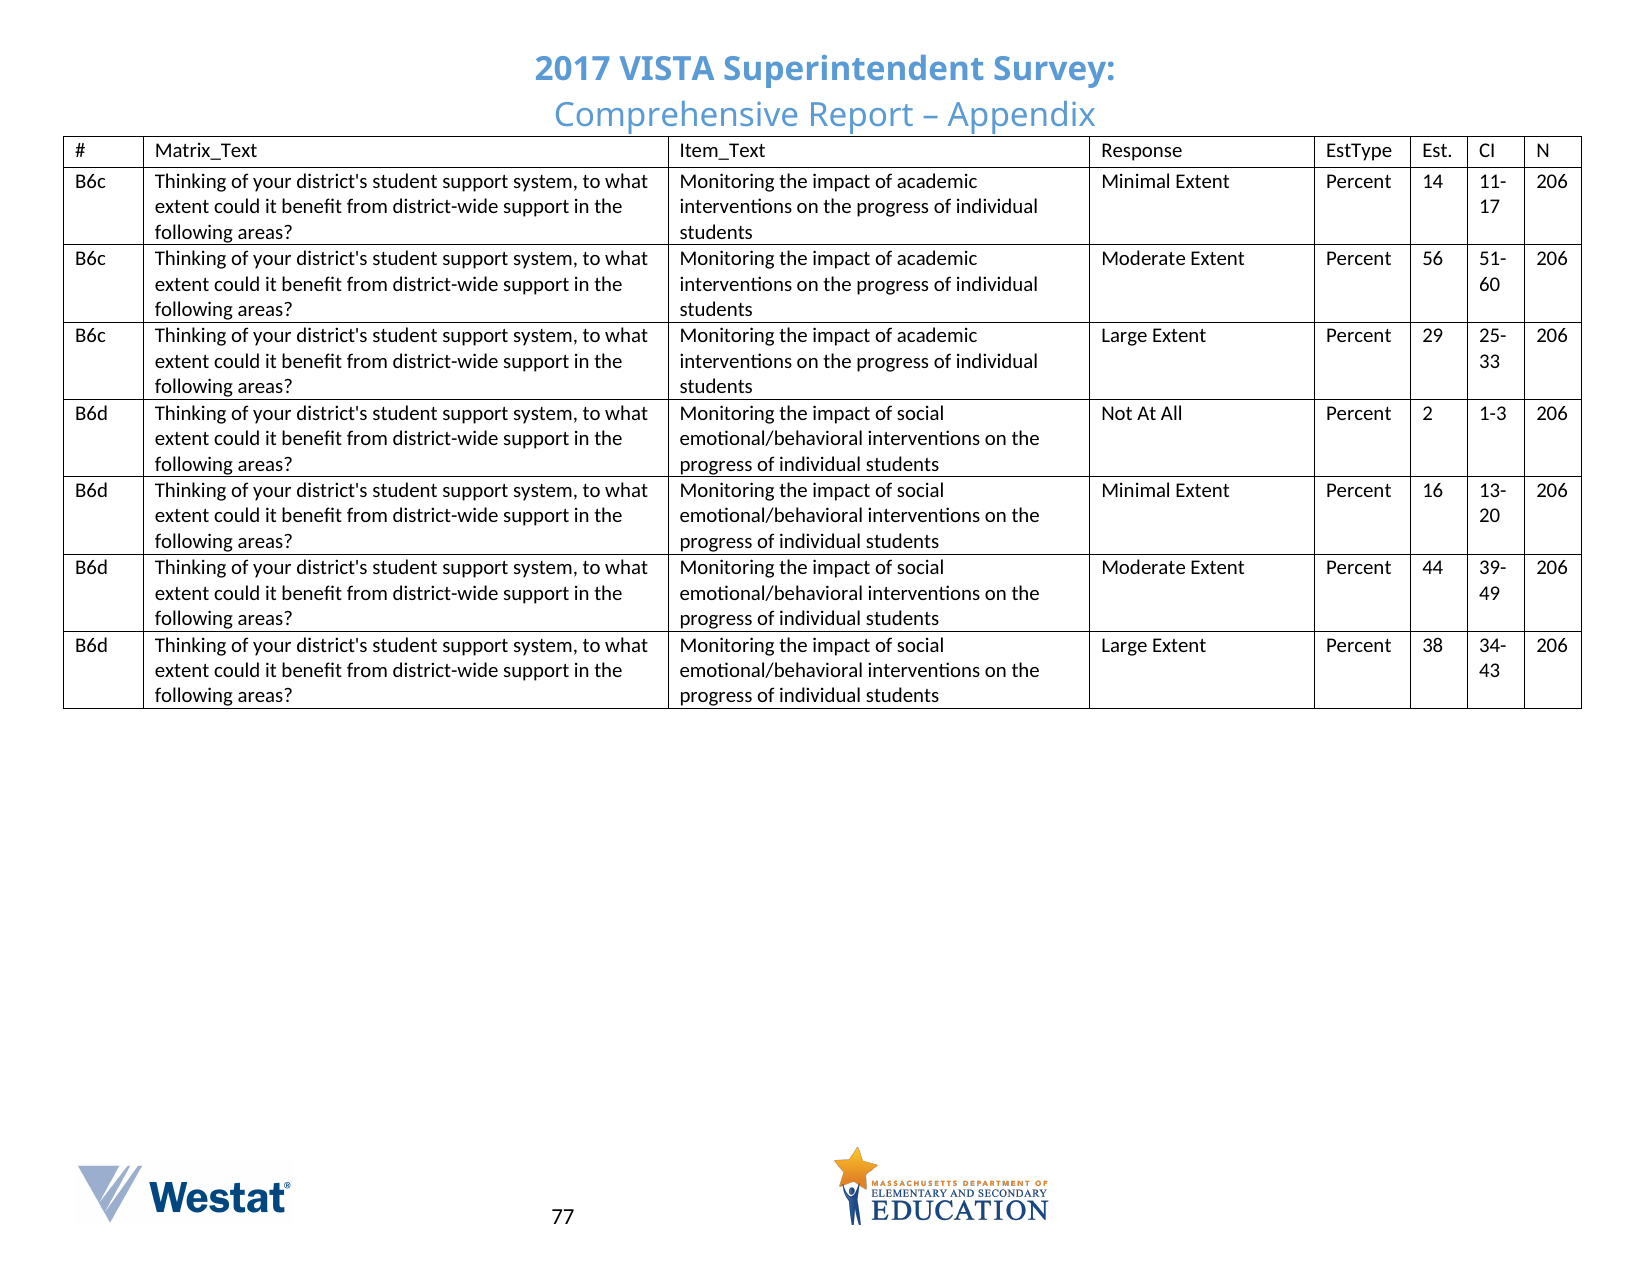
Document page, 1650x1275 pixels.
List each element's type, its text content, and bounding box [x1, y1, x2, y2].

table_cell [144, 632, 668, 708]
table_header EstType [1315, 137, 1410, 167]
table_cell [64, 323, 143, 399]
table_header Matrix_Text [144, 137, 668, 167]
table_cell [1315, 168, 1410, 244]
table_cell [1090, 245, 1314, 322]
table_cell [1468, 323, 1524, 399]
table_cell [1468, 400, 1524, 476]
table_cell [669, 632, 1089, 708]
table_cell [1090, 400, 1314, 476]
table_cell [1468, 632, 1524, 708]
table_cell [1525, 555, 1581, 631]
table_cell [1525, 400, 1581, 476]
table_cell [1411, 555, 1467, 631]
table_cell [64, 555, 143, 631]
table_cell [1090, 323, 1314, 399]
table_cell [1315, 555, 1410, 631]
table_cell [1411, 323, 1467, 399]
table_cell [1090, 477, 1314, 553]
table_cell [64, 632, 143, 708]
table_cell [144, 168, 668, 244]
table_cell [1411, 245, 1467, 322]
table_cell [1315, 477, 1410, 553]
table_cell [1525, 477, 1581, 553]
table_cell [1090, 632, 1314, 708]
table_header CI [1468, 137, 1524, 167]
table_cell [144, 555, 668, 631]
table_header Est. [1411, 137, 1467, 167]
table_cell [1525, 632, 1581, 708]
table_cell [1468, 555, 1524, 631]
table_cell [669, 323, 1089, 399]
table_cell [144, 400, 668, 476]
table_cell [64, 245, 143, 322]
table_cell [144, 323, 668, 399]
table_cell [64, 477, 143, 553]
picture [832, 1140, 1050, 1225]
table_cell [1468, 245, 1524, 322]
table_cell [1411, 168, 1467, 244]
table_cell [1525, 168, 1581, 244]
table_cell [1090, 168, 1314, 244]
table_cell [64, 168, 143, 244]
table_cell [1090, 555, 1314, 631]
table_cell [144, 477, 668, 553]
table_header Response [1090, 137, 1314, 167]
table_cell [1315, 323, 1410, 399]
table_header Item_Text [669, 137, 1089, 167]
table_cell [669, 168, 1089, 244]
picture [75, 1161, 293, 1225]
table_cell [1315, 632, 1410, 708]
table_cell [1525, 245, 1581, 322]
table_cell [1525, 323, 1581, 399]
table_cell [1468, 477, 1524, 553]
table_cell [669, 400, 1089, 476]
table_header N [1525, 137, 1581, 167]
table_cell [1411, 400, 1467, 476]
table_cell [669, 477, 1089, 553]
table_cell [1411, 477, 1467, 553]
table_header # [64, 137, 143, 167]
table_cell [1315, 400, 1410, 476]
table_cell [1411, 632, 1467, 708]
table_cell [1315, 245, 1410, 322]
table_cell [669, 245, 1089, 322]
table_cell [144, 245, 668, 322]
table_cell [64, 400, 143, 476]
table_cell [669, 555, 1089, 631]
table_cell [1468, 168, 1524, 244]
